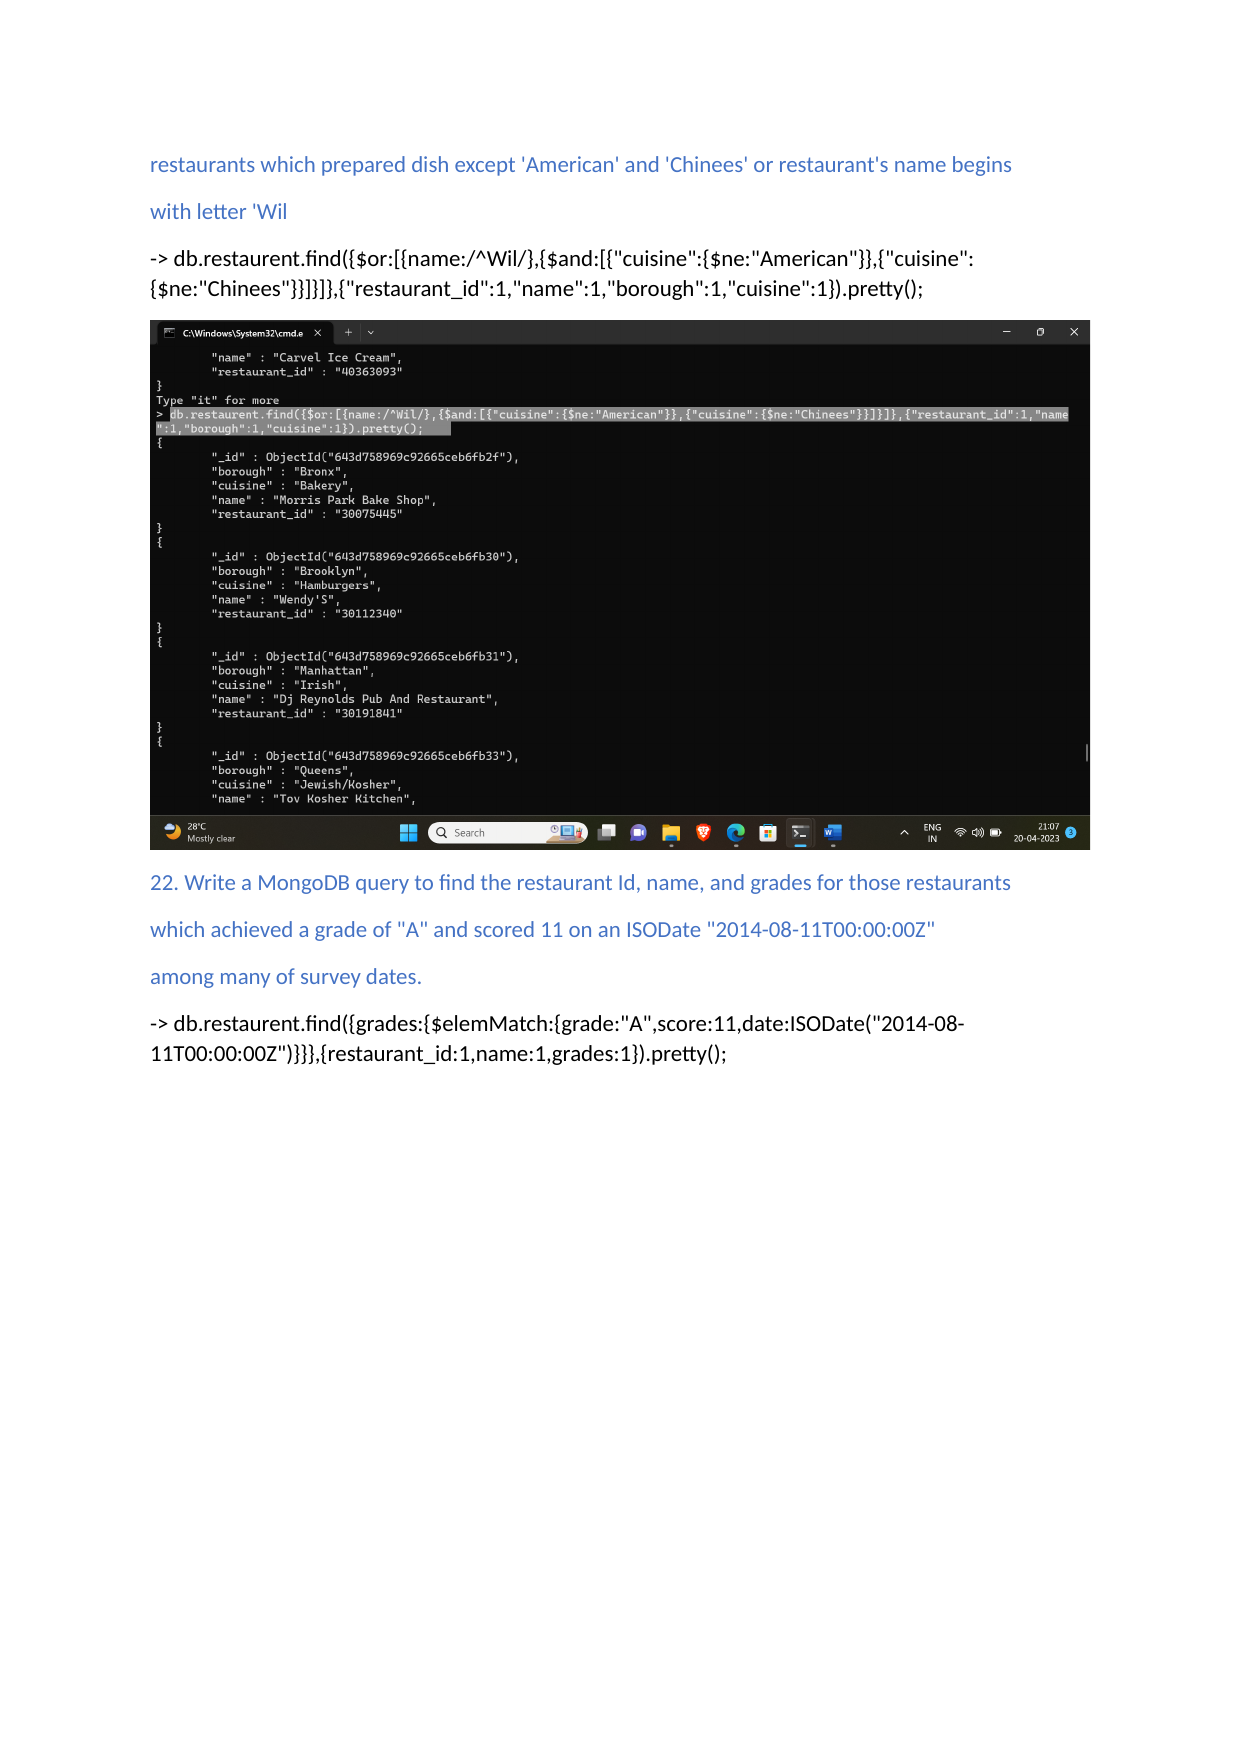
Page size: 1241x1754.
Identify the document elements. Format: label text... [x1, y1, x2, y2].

picture [150, 320, 1091, 850]
text -> db.restaurent.find({$or:[{name:/^Wil/},{$and:[{"cuisine":{$ne:"American"}},{"cuisine":{$ne:"Chinees"}}]}]},{"restaurant_id":1,"name":1,"borough":1,"cuisine":1}).pretty(); [150, 244, 1090, 302]
text restaurants which prepared dish except 'American' and 'Chinees' or restaurant's name begins [150, 150, 1090, 178]
text with letter 'Wil [150, 197, 1090, 225]
text 22. Write a MongoDB query to find the restaurant Id, name, and grades for those restaurants [150, 868, 1090, 897]
text among many of survey dates. [150, 962, 1090, 990]
text which achieved a grade of "A" and scored 11 on an ISODate "2014-08-11T00:00:00Z" [150, 915, 1090, 943]
text -> db.restaurent.find({grades:{$elemMatch:{grade:"A",score:11,date:ISODate("2014-08-11T00:00:00Z")}}},{restaurant_id:1,name:1,grades:1}).pretty(); [150, 1009, 1090, 1067]
